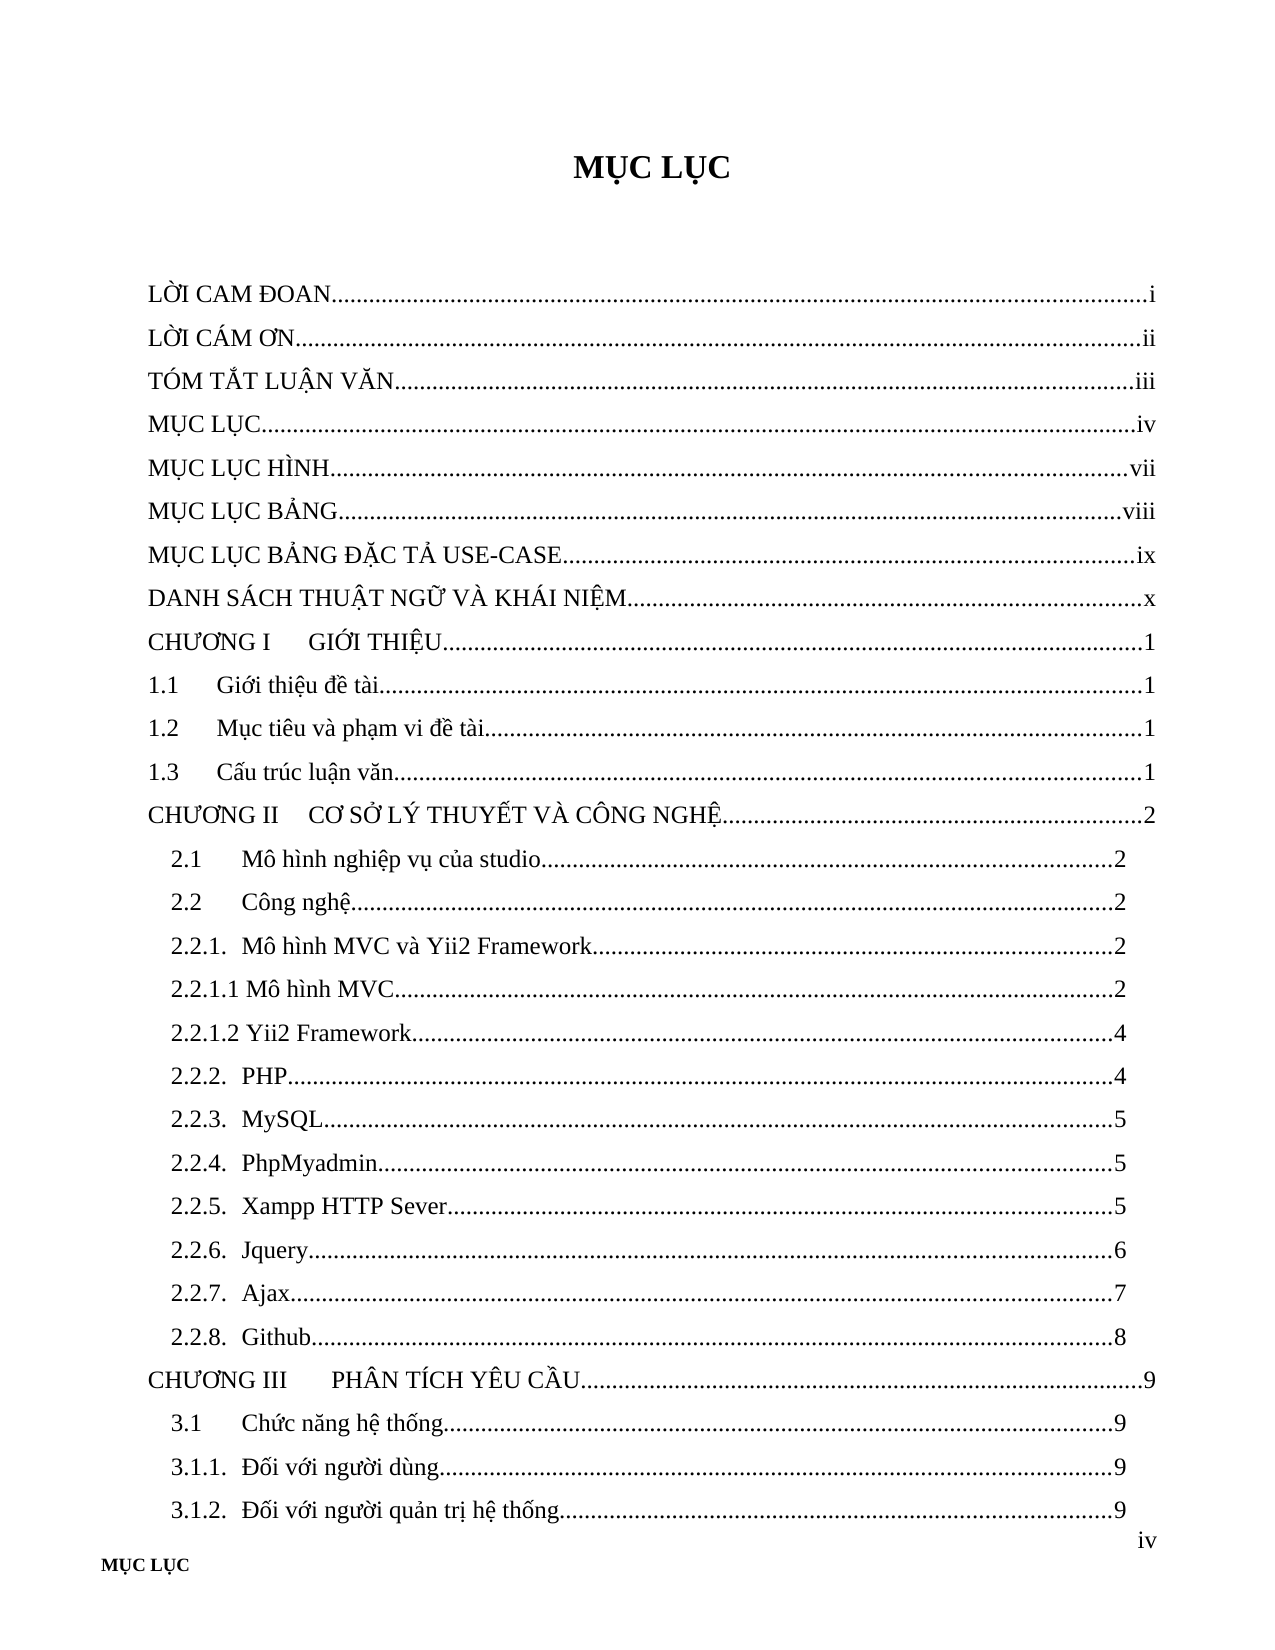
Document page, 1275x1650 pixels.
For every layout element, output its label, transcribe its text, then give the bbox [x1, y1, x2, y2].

subtitle MỤC LỤC [148, 147, 1157, 186]
